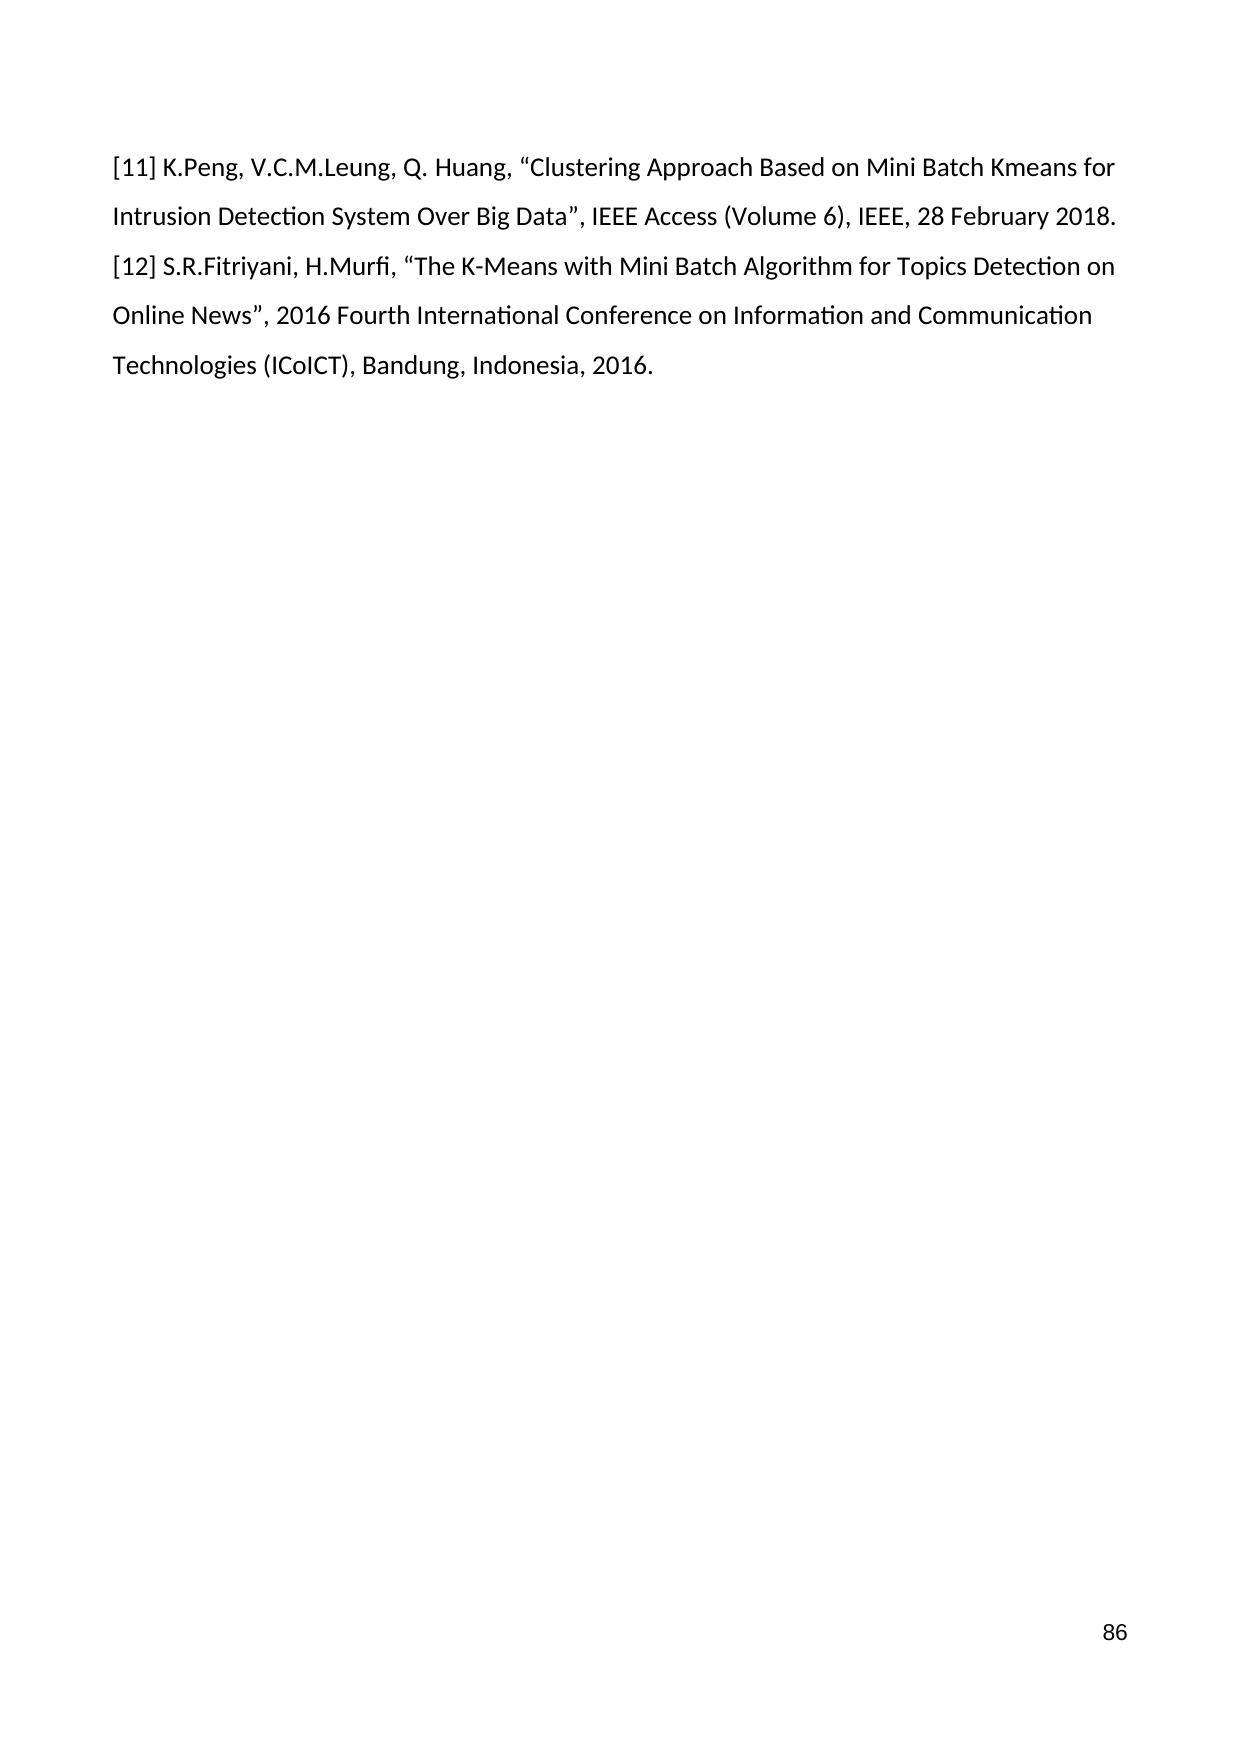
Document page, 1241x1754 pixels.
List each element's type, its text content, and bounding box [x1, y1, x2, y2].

text [12] S.R.Fitriyani, H.Murfi, “The K-Means with Mini Batch Algorithm for Topics Detection on Online News”, 2016 Fourth International Conference on Information and Communication Technologies (ICoICT), Bandung, Indonesia, 2016. [112, 249, 1128, 381]
text [11] K.Peng, V.C.M.Leung, Q. Huang, “Clustering Approach Based on Mini Batch Kmeans for Intrusion Detection System Over Big Data”, IEEE Access (Volume 6), IEEE, 28 February 2018. [112, 150, 1128, 232]
